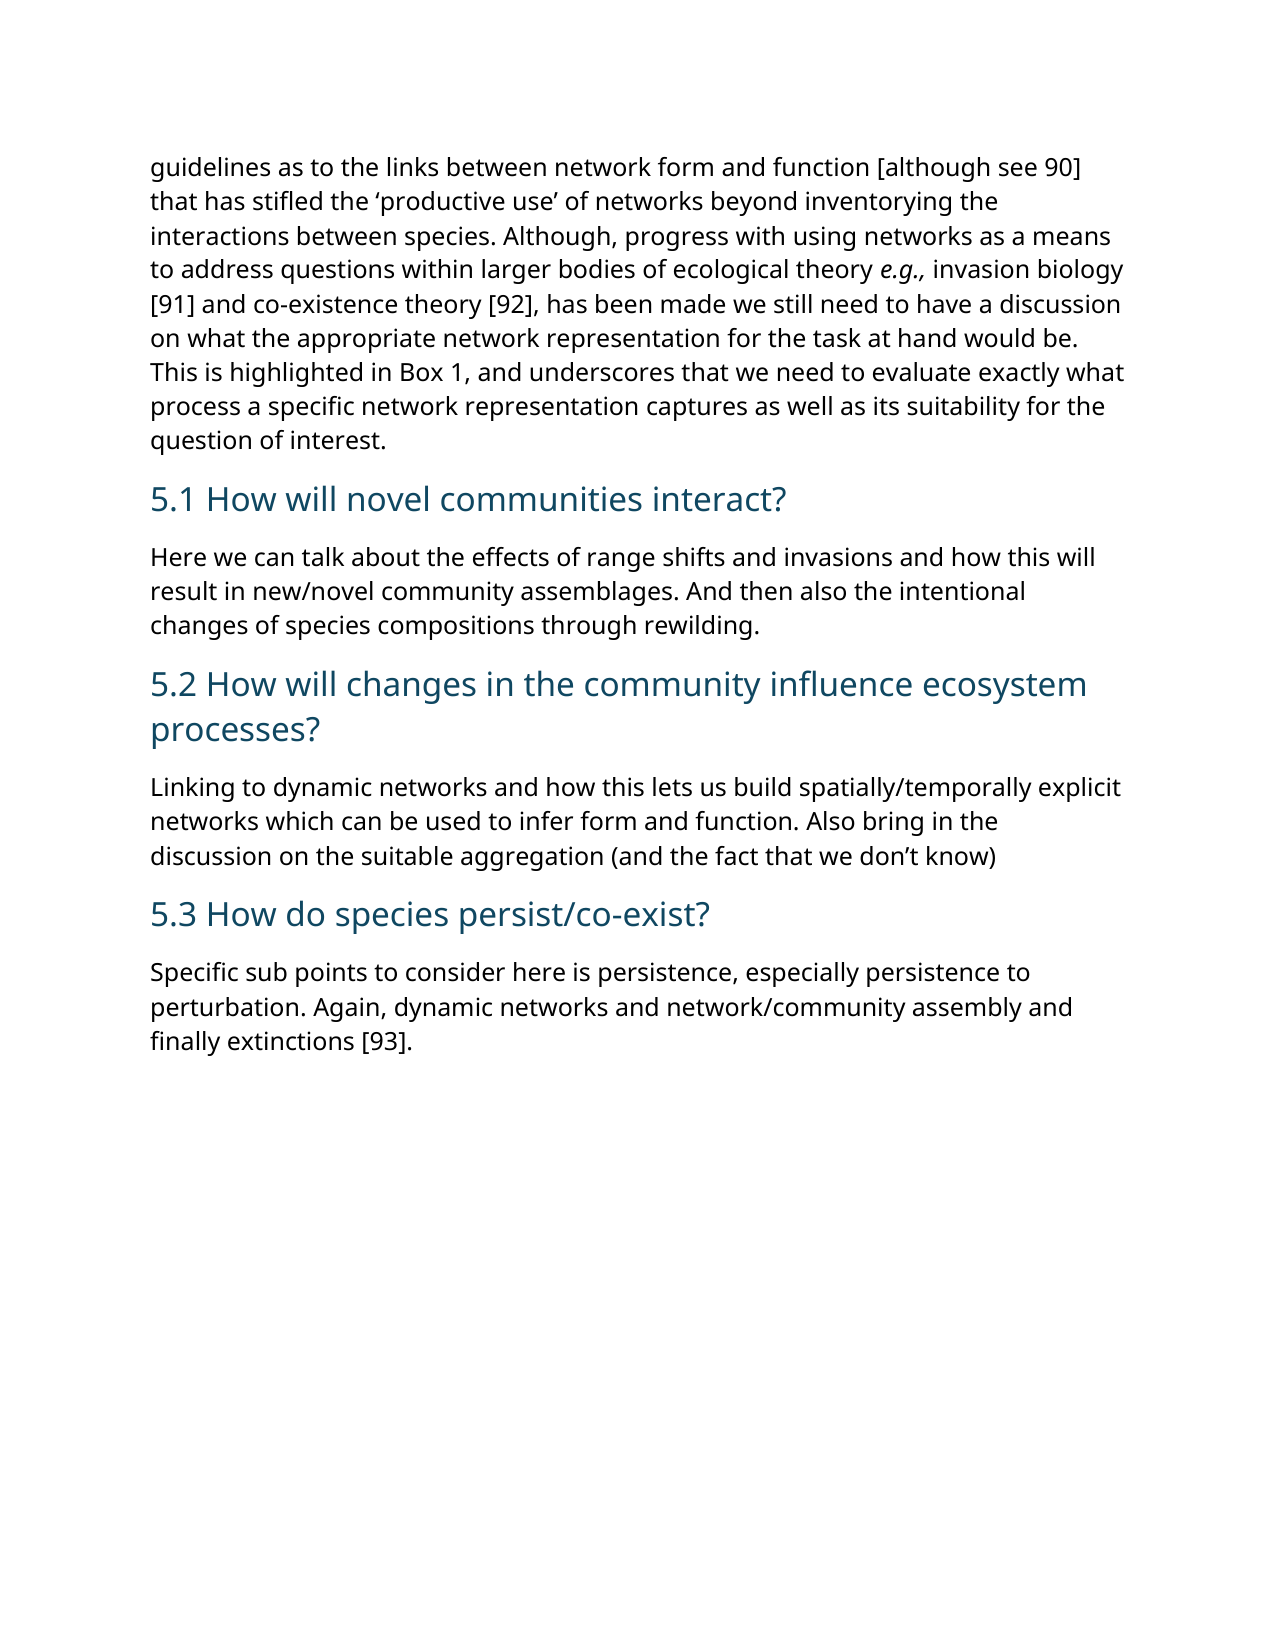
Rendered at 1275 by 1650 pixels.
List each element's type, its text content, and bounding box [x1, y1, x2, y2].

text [150, 150, 1125, 457]
subtitle 5.1 How will novel communities interact? [150, 475, 1125, 521]
subtitle 5.2 How will changes in the community influence ecosystem processes? [150, 660, 1125, 751]
text Here we can talk about the effects of range shifts and invasions and how this will result in new/novel community assemblages. And then also the intentional changes of species compositions through rewilding. [150, 539, 1125, 642]
text Specific sub points to consider here is persistence, especially persistence to perturbation. Again, dynamic networks and network/community assembly and finally extinctions [93]. [150, 955, 1125, 1057]
subtitle 5.3 How do species persist/co-exist? [150, 891, 1125, 936]
text Linking to dynamic networks and how this lets us build spatially/temporally explicit networks which can be used to infer form and function. Also bring in the discussion on the suitable aggregation (and the fact that we don’t know) [150, 770, 1125, 872]
